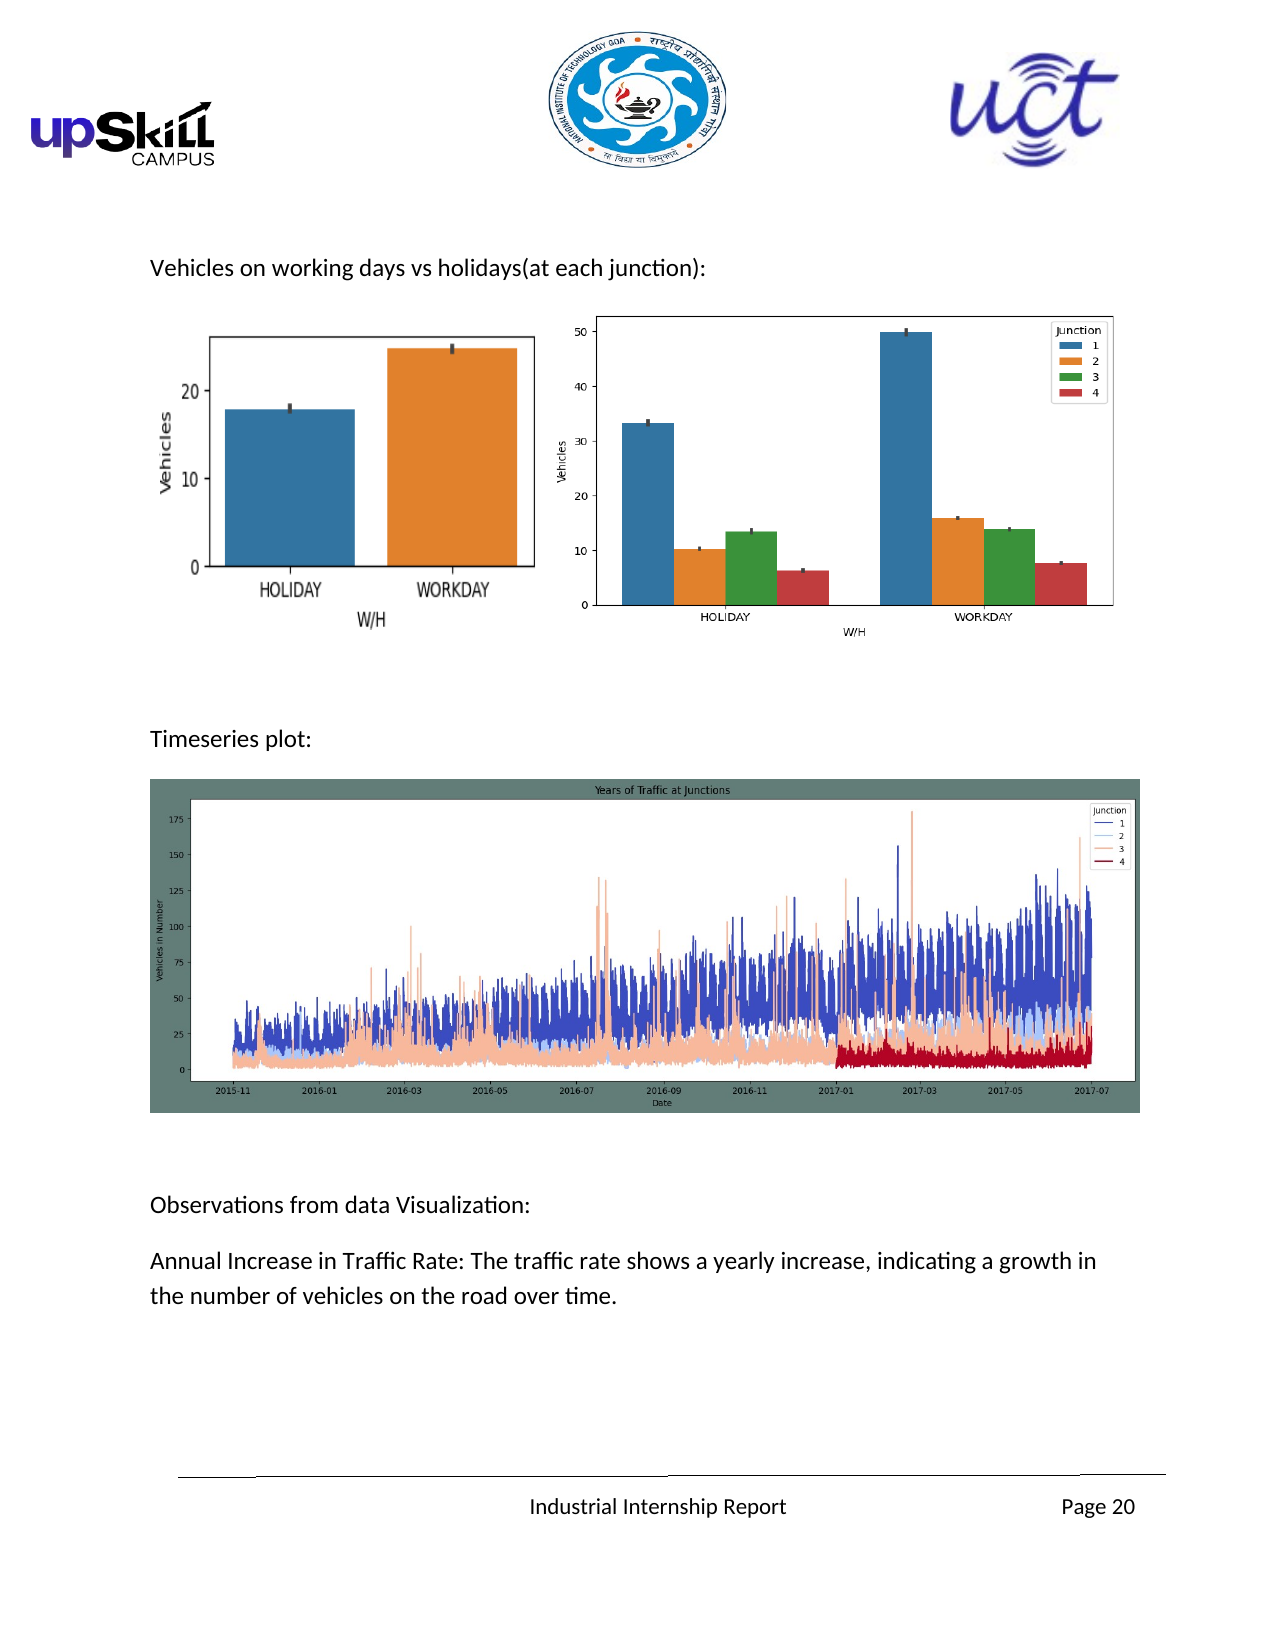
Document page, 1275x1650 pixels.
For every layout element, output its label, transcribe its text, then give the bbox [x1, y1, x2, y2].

picture [556, 315, 1114, 637]
picture [31, 101, 215, 166]
picture [150, 779, 1140, 1113]
text Vehicles on working days vs holidays(at each junction): [150, 253, 1269, 283]
text Timeseries plot: [150, 723, 1269, 754]
text Annual Increase in Traffic Rate: The traffic rate shows a yearly increase, indicating a growth in the number of vehicles on the road over time. [150, 1245, 1102, 1311]
picture [950, 52, 1120, 169]
picture [159, 335, 536, 630]
picture [548, 31, 727, 168]
text Observations from data Visualization: [150, 1189, 1269, 1219]
